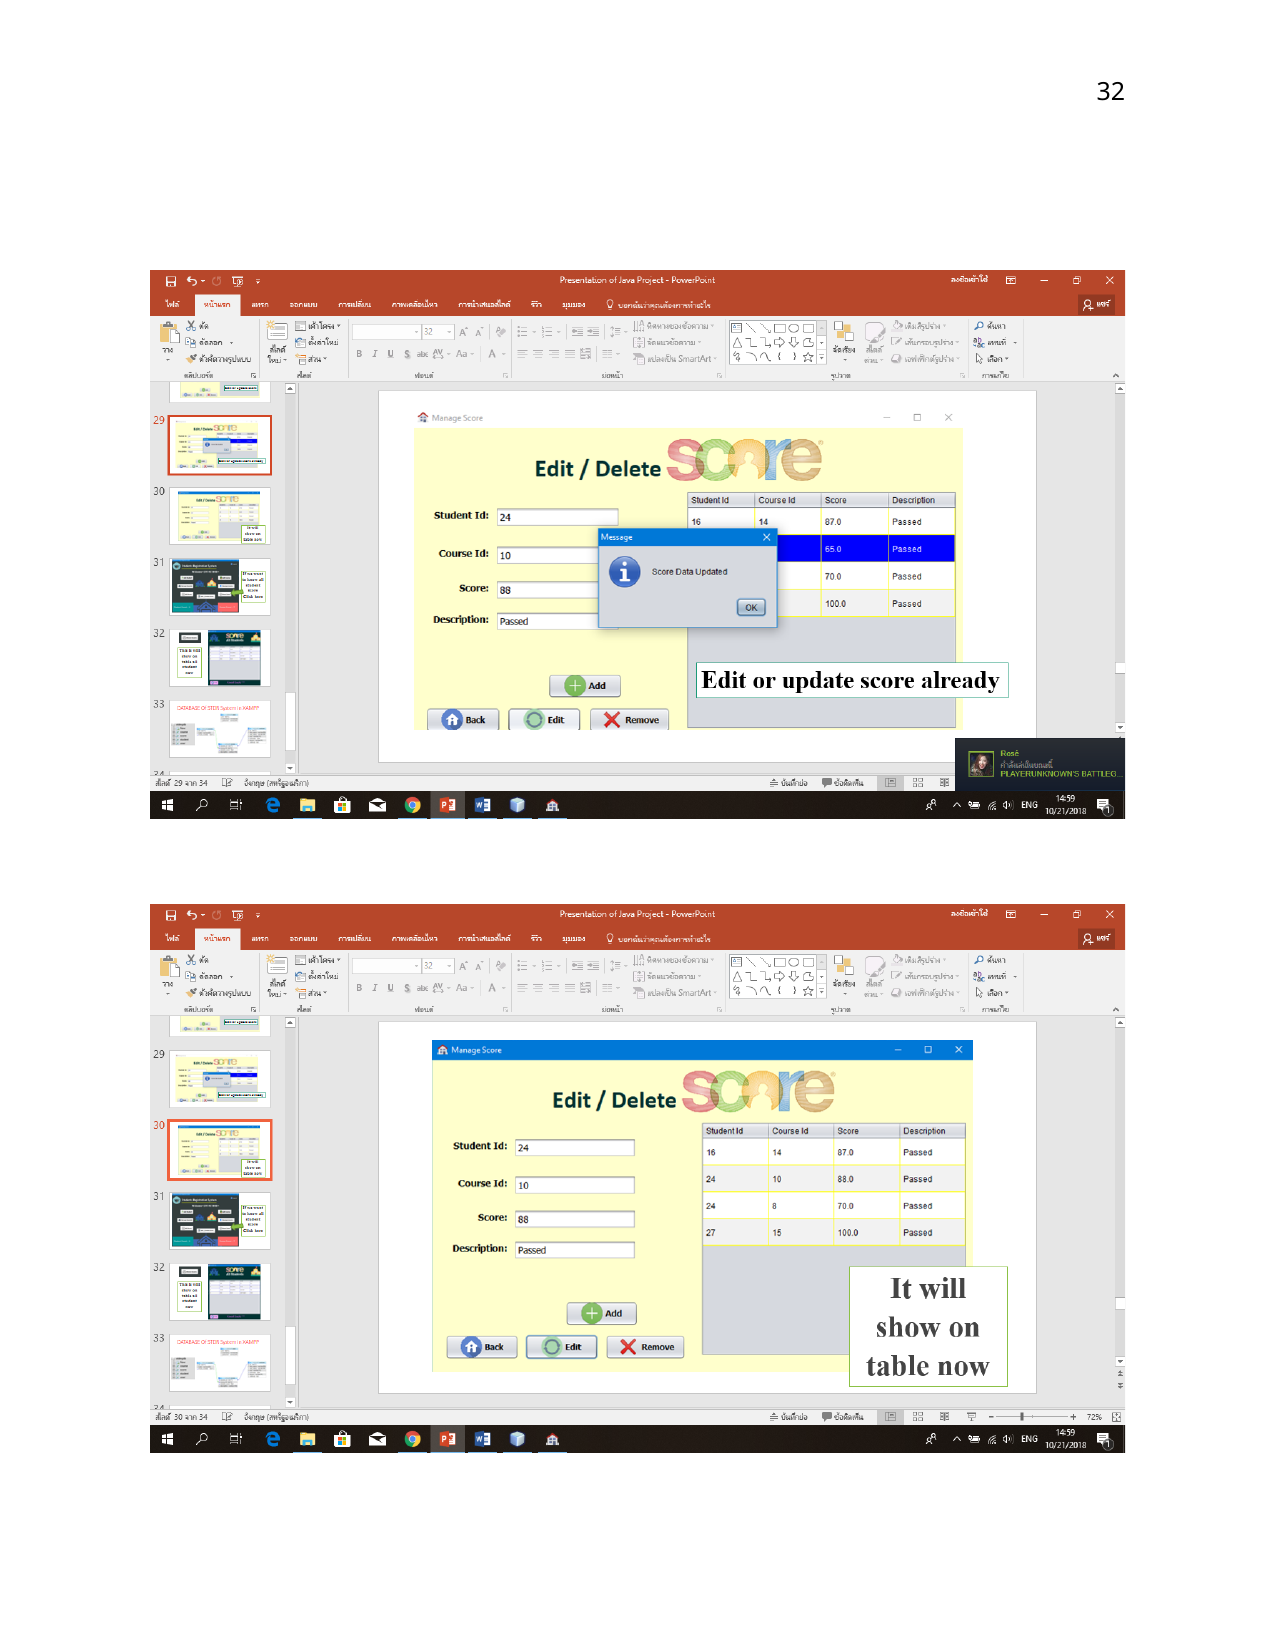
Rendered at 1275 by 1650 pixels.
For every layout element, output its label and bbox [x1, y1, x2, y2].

picture [150, 270, 1125, 819]
picture [150, 904, 1125, 1453]
